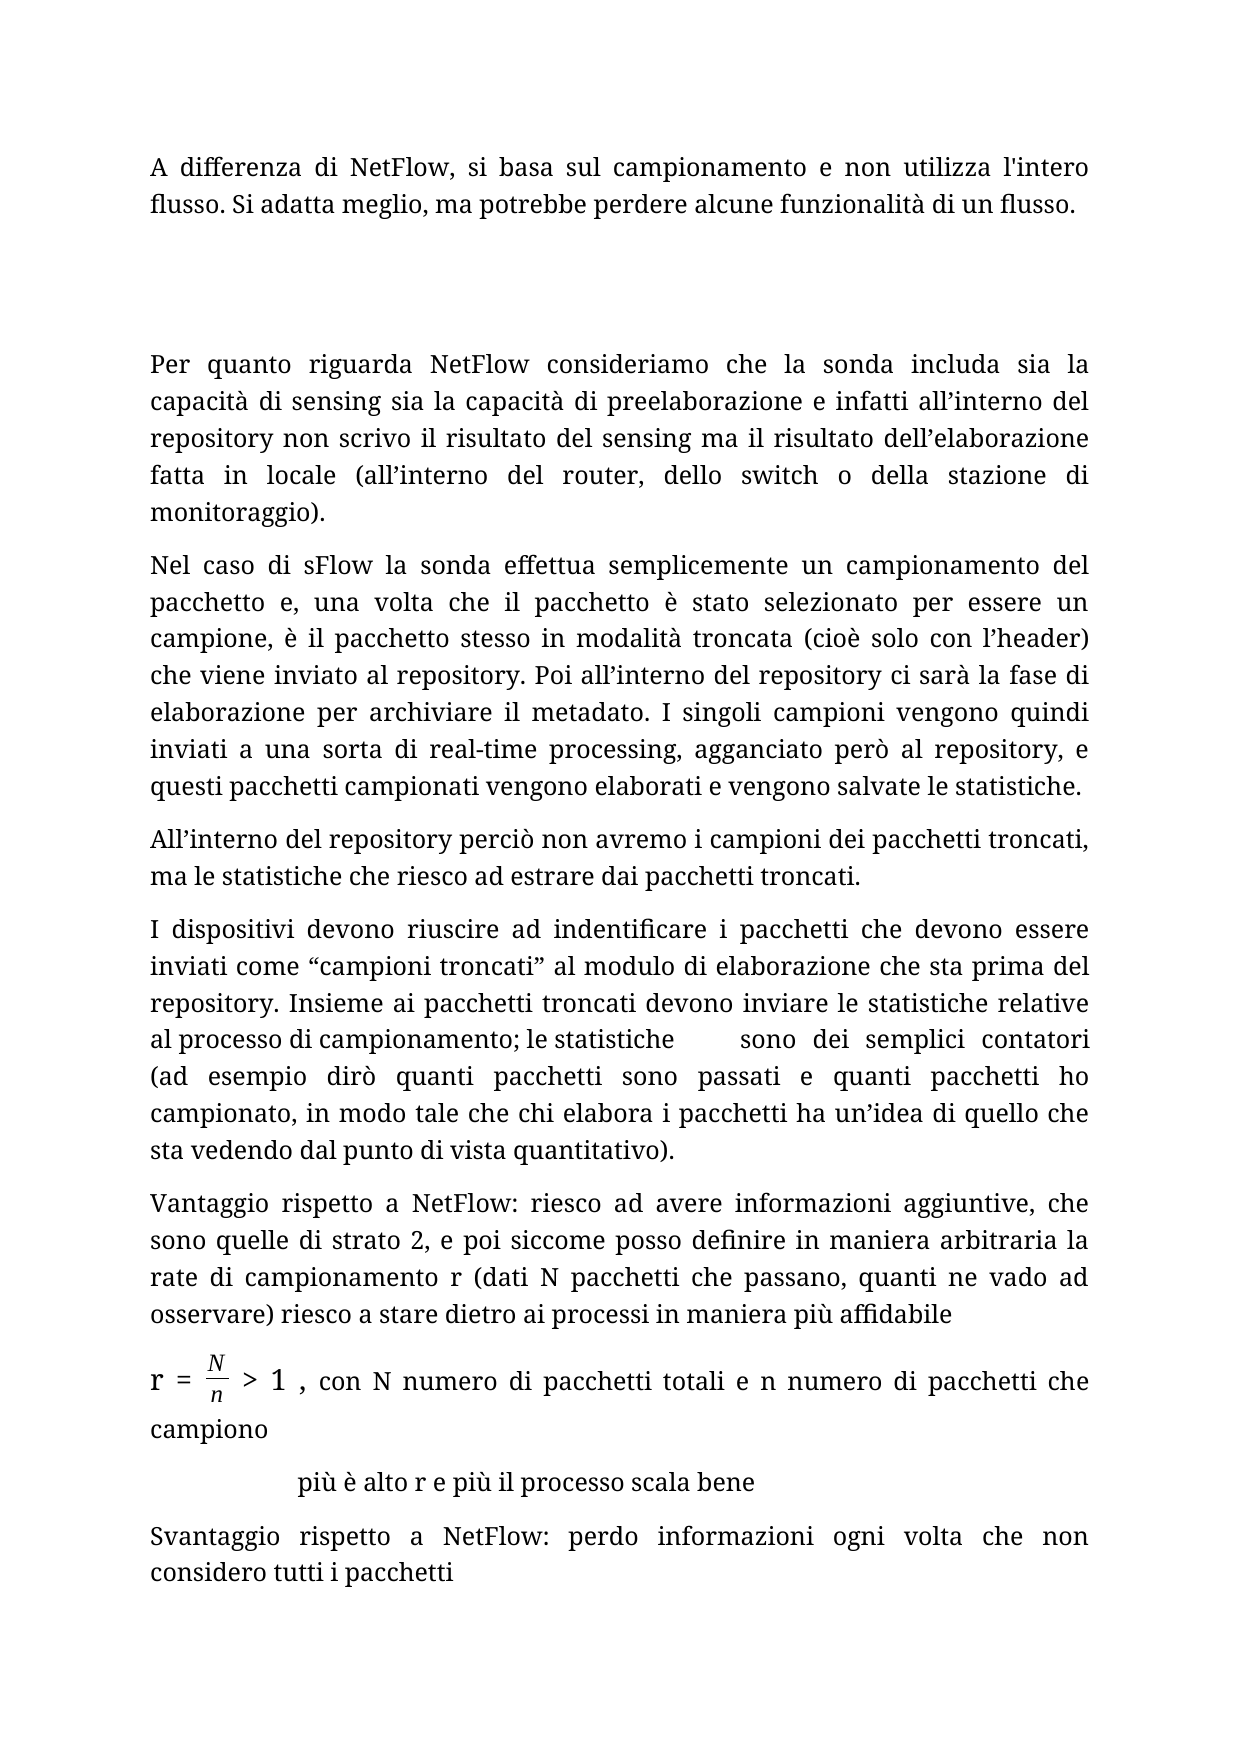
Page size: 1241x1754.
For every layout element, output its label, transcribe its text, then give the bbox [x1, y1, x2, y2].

text A differenza di NetFlow, si basa sul campionamento e non utilizza l'intero flusso. Si adatta meglio, ma potrebbe perdere alcune funzionalità di un flusso. [150, 150, 1090, 221]
text più è alto r e più il processo scala bene [224, 1465, 1090, 1499]
text Per quanto riguarda NetFlow consideriamo che la sonda includa sia la capacità di sensing sia la capacità di preelaborazione e infatti all’interno del repository non scrivo il risultato del sensing ma il risultato dell’elaborazione fatta in locale (all’interno del router, dello switch o della stazione di monitoraggio). [150, 347, 1090, 528]
text Nel caso di sFlow la sonda effettua semplicemente un campionamento del pacchetto e, una volta che il pacchetto è stato selezionato per essere un campione, è il pacchetto stesso in modalità troncata (cioè solo con l’header) che viene inviato al repository. Poi all’interno del repository ci sarà la fase di elaborazione per archiviare il metadato. I singoli campioni vengono quindi inviati a una sorta di real-time processing, agganciato però al repository, e questi pacchetti campionati vengono elaborati e vengono salvate le statistiche. [150, 548, 1090, 802]
text All’interno del repository perciò non avremo i campioni dei pacchetti troncati, ma le statistiche che riesco ad estrare dai pacchetti troncati. [150, 822, 1090, 892]
text r = > 1 , con N numero di pacchetti totali e n numero di pacchetti che campiono [150, 1350, 1090, 1445]
text Svantaggio rispetto a NetFlow: perdo informazioni ogni volta che non considero tutti i pacchetti [150, 1518, 1090, 1589]
text Vantaggio rispetto a NetFlow: riesco ad avere informazioni aggiuntive, che sono quelle di strato 2, e poi siccome posso definire in maniera arbitraria la rate di campionamento r (dati N pacchetti che passano, quanti ne vado ad osservare) riesco a stare dietro ai processi in maniera più affidabile [150, 1186, 1090, 1330]
text I dispositivi devono riuscire ad indentificare i pacchetti che devono essere inviati come “campioni troncati” al modulo di elaborazione che sta prima del repository. Insieme ai pacchetti troncati devono inviare le statistiche relative al processo di campionamento; le statistiche sono dei semplici contatori (ad esempio dirò quanti pacchetti sono passati e quanti pacchetti ho campionato, in modo tale che chi elabora i pacchetti ha un’idea di quello che sta vedendo dal punto di vista quantitativo). [150, 912, 1090, 1167]
